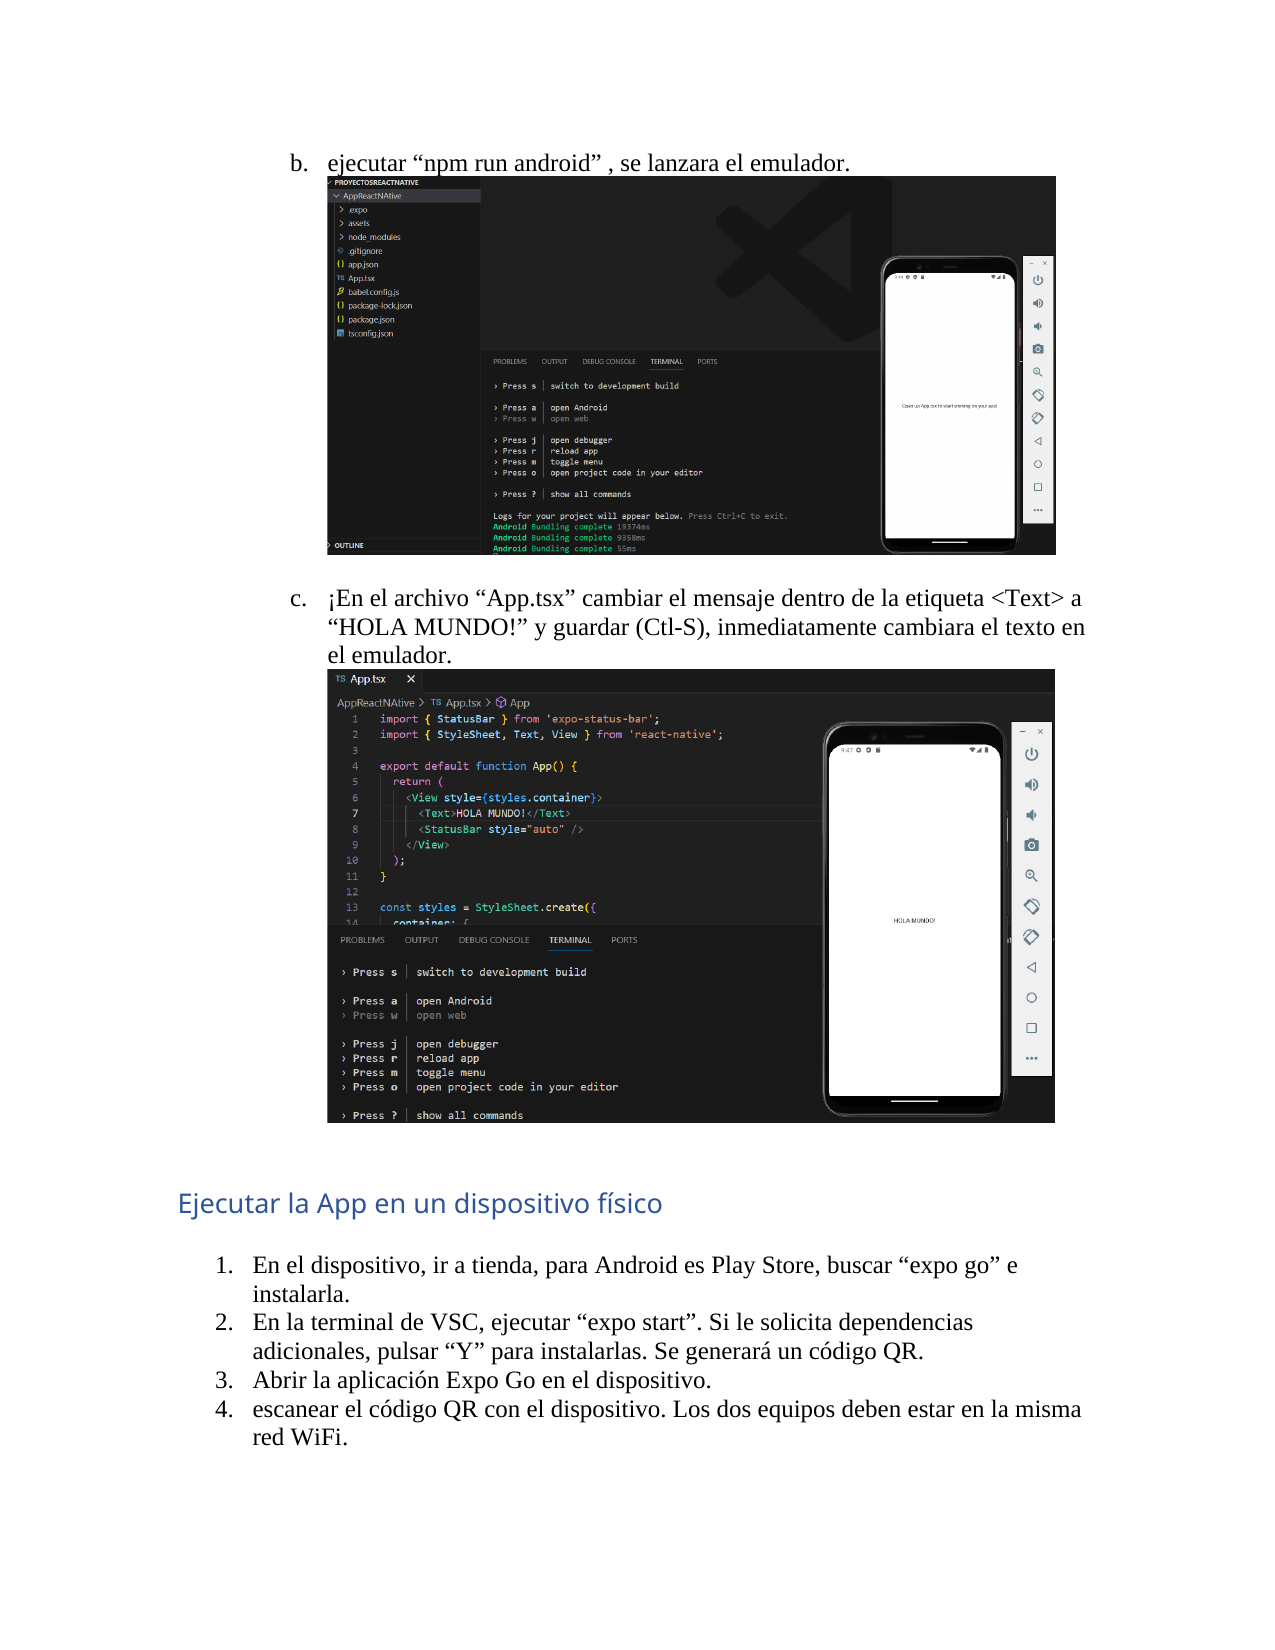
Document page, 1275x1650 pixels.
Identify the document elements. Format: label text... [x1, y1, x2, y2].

list escanear el código QR con el dispositivo. Los dos equipos deben estar en la misma red WiFi. [215, 1394, 1098, 1451]
list Abrir la aplicación Expo Go en el dispositivo. [215, 1365, 1098, 1394]
list En el dispositivo, ir a tienda, para Android es Play Store, buscar “expo go” e instalarla. [215, 1250, 1098, 1307]
subtitle Ejecutar la App en un dispositivo físico [177, 1184, 1098, 1221]
list En la terminal de VSC, ejecutar “expo start”. Si le solicita dependencias adicionales, pulsar “Y” para instalarlas. Se generará un código QR. [215, 1307, 1098, 1365]
picture [327, 176, 1056, 555]
picture [327, 669, 1055, 1123]
